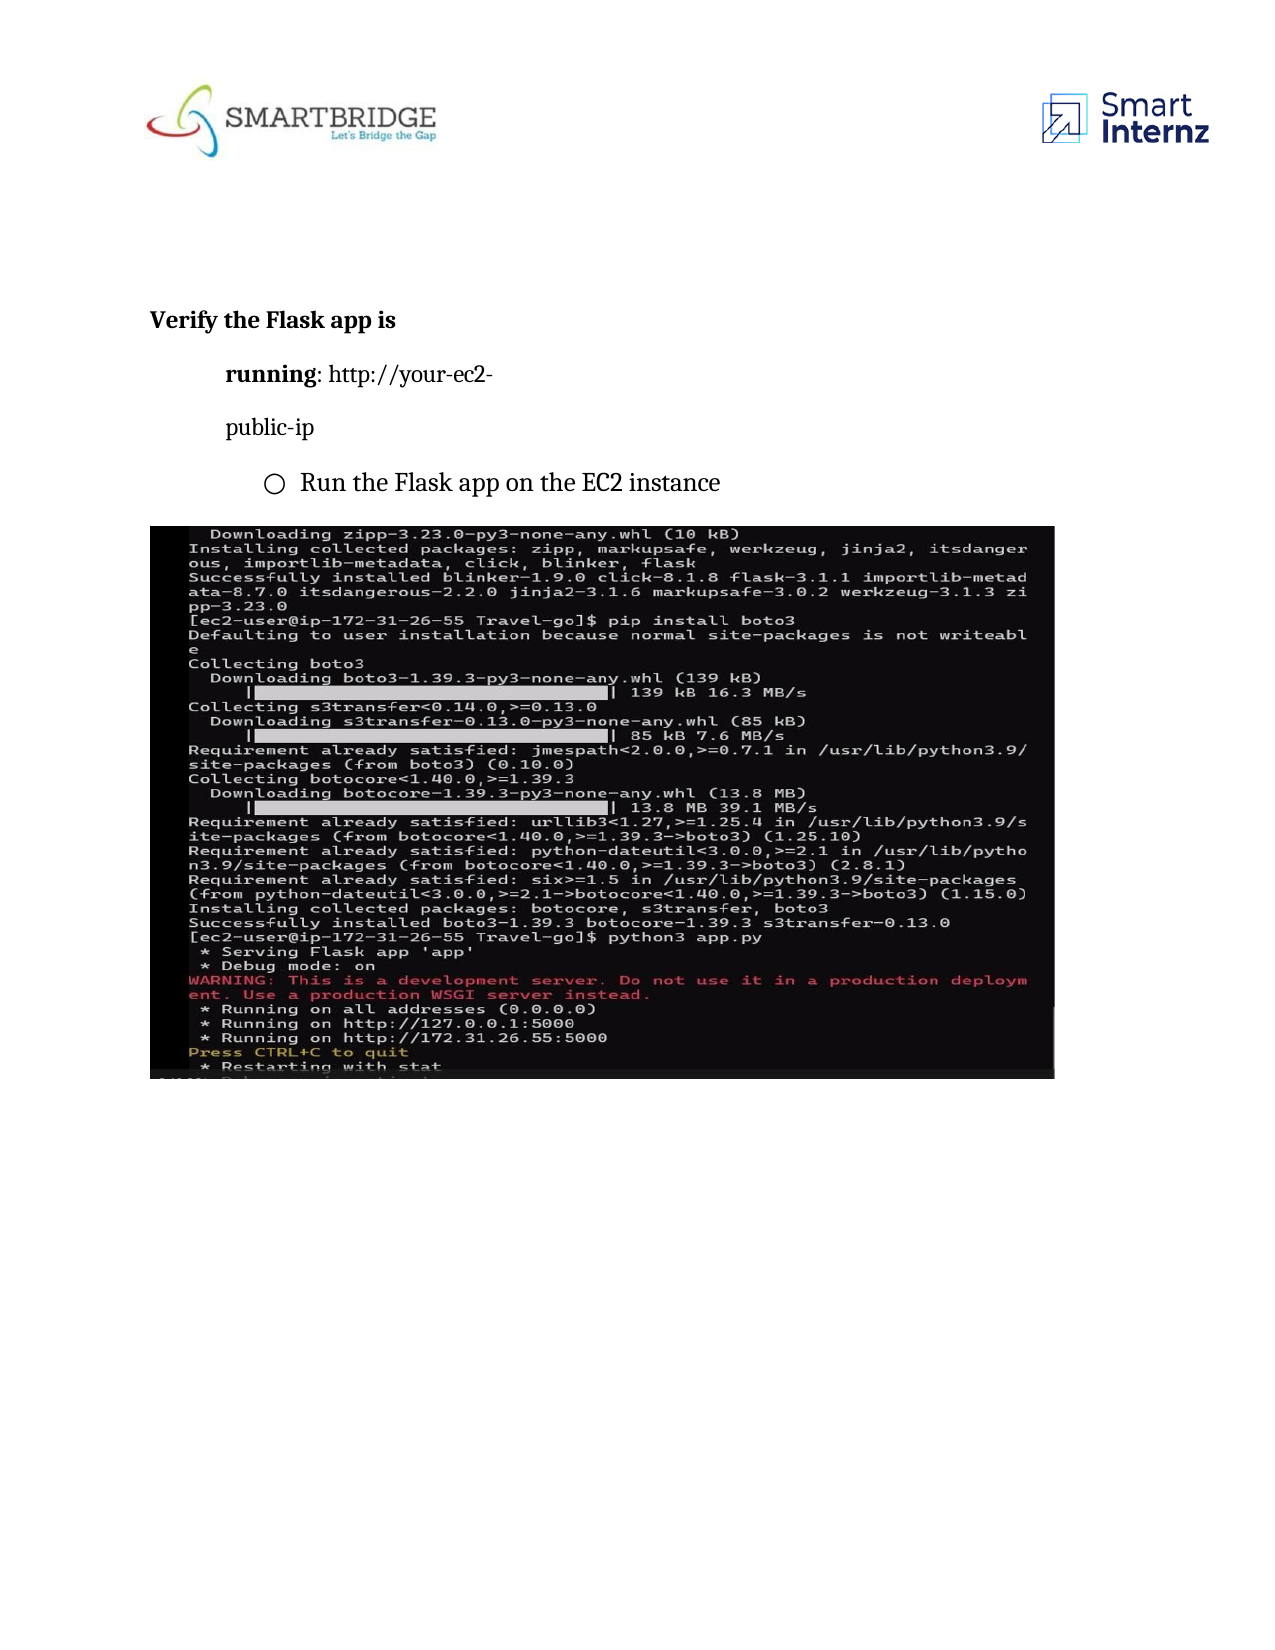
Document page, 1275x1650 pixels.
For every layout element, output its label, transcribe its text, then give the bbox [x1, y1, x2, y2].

list Run the Flask app on the EC2 instance [263, 467, 1275, 498]
picture [143, 78, 439, 161]
picture [1042, 92, 1209, 143]
picture [150, 526, 1055, 1079]
text Verify the Flask app is running: http://your-ec2-public-ip [150, 306, 498, 442]
